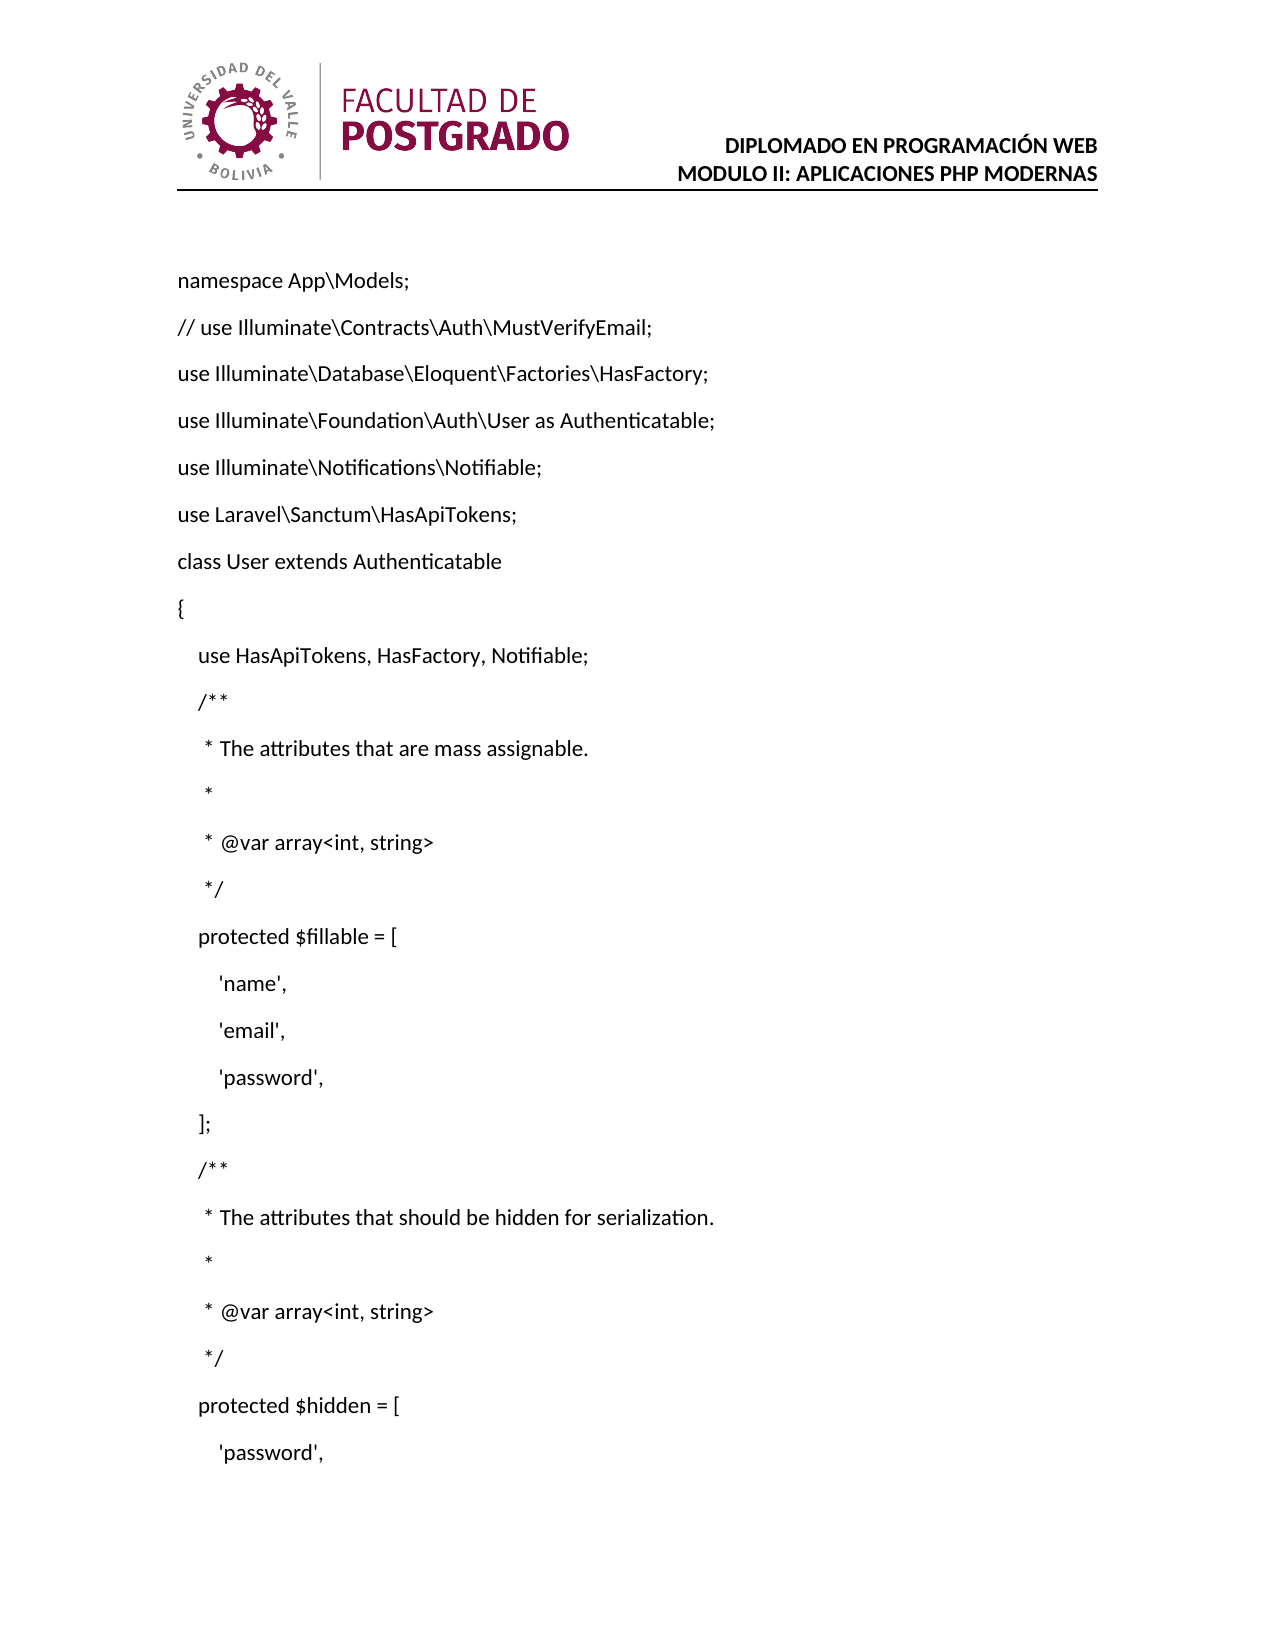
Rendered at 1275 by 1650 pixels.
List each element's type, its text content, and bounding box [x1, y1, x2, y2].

text // use Illuminate\Contracts\Auth\MustVerifyEmail; [177, 313, 1098, 341]
text class User extends Authenticatable [177, 547, 1098, 575]
text use Laravel\Sanctum\HasApiTokens; [177, 500, 1098, 528]
text * [177, 781, 1098, 809]
text */ [177, 875, 1098, 903]
text use Illuminate\Notifications\Notifiable; [177, 453, 1098, 481]
text use Illuminate\Database\Eloquent\Factories\HasFactory; [177, 359, 1098, 387]
text 'password', [177, 1063, 1098, 1091]
text 'password', [177, 1438, 1098, 1466]
text namespace App\Models; [177, 266, 1098, 294]
text * @var array<int, string> [177, 828, 1098, 856]
text /** [177, 688, 1098, 716]
text * @var array<int, string> [177, 1297, 1098, 1325]
text /** [177, 1156, 1098, 1184]
picture [177, 51, 574, 189]
text { [177, 594, 1098, 622]
text 'name', [177, 969, 1098, 997]
text * The attributes that are mass assignable. [177, 734, 1098, 762]
text * The attributes that should be hidden for serialization. [177, 1203, 1098, 1231]
text * [177, 1250, 1098, 1278]
text 'email', [177, 1016, 1098, 1044]
text protected $hidden = [ [177, 1391, 1098, 1419]
text use Illuminate\Foundation\Auth\User as Authenticatable; [177, 406, 1098, 434]
text protected $fillable = [ [177, 922, 1098, 950]
text use HasApiTokens, HasFactory, Notifiable; [177, 641, 1098, 669]
text ]; [177, 1109, 1098, 1137]
text */ [177, 1344, 1098, 1372]
